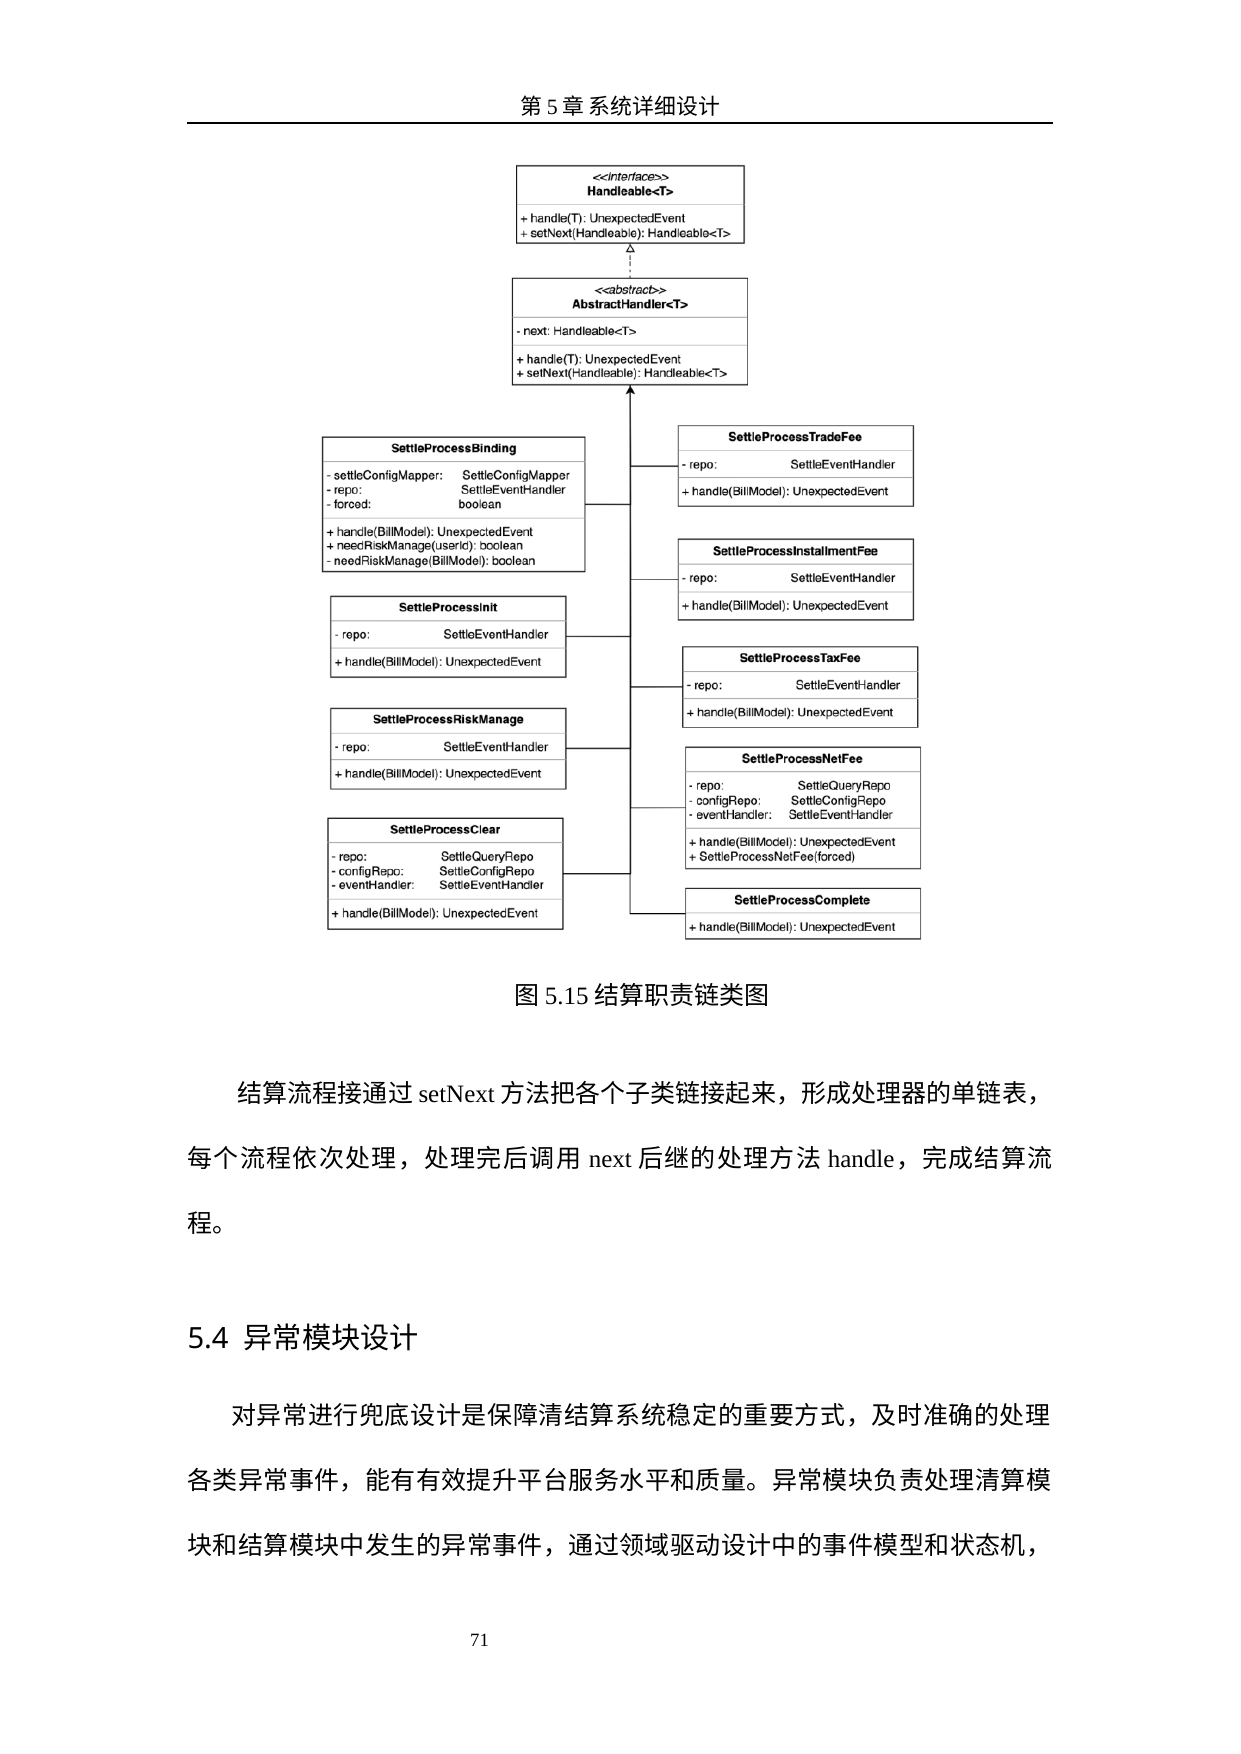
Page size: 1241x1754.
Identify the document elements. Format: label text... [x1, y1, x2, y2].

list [187, 1382, 1053, 1577]
text 结算流程接通过setNext方法把各个子类链接起来，形成处理器的单链表，每个流程依次处理，处理完后调用next后继的处理方法handle，完成结算流程。 [187, 1060, 1053, 1255]
picture [319, 161, 927, 943]
text 5.4 异常模块设计 [187, 1305, 1053, 1370]
